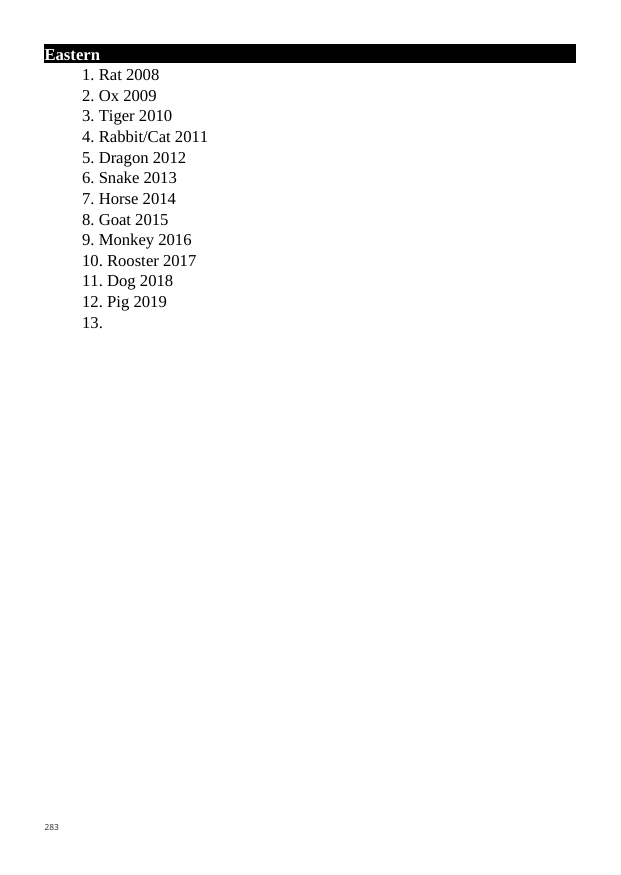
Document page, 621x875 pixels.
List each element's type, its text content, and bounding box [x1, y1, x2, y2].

list Dog 2018 [82, 271, 576, 290]
list Tiger 2010 [82, 106, 576, 125]
list Goat 2015 [82, 209, 576, 228]
list Rooster 2017 [82, 251, 576, 270]
subtitle Eastern [44, 44, 576, 63]
list Dragon 2012 [82, 147, 576, 167]
list Rat 2008 [82, 65, 576, 84]
list Monkey 2016 [82, 230, 576, 249]
list Rabbit/Cat 2011 [82, 127, 576, 146]
list Snake 2013 [82, 168, 576, 187]
list Pig 2019 [82, 292, 576, 311]
list Ox 2009 [82, 86, 576, 105]
list Horse 2014 [82, 189, 576, 208]
